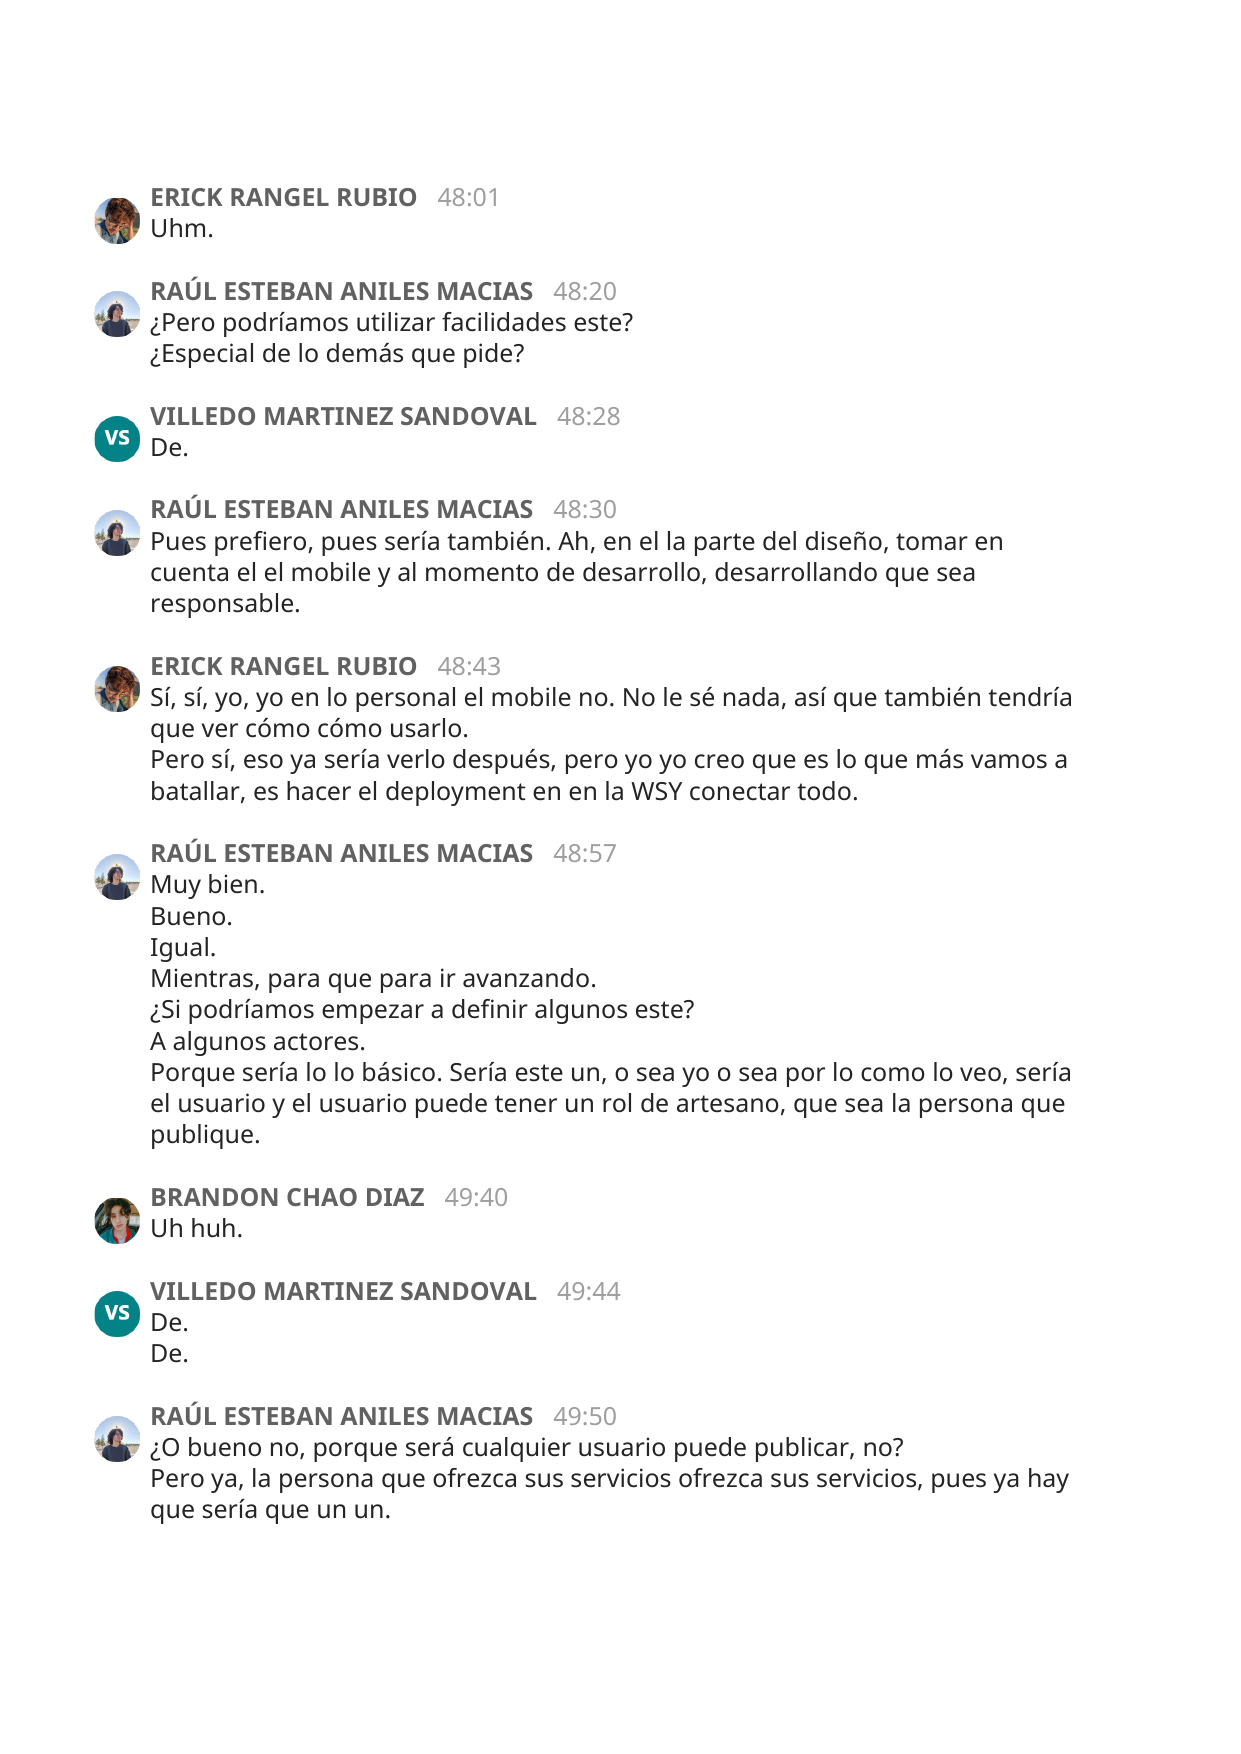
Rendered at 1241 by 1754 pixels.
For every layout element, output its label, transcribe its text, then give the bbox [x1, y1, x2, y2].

picture [94, 198, 140, 244]
picture [94, 416, 140, 462]
text BRANDON CHAO DIAZ 49:40 Uh huh. [150, 1150, 1090, 1244]
text RAÚL ESTEBAN ANILES MACIAS 48:30 Pues prefiero, pues sería también. Ah, en el la parte del diseño, tomar en cuenta el el mobile y al momento de desarrollo, desarrollando que sea responsable. [150, 462, 1090, 619]
text VILLEDO MARTINEZ SANDOVAL 48:28 De. [150, 369, 1090, 462]
text RAÚL ESTEBAN ANILES MACIAS 49:50 ¿O bueno no, porque será cualquier usuario puede publicar, no? Pero ya, la persona que ofrezca sus servicios ofrezca sus servicios, pues ya hay que sería que un un. [150, 1369, 1090, 1525]
picture [94, 291, 140, 337]
picture [94, 1416, 140, 1462]
picture [94, 510, 140, 556]
text RAÚL ESTEBAN ANILES MACIAS 48:20 ¿Pero podríamos utilizar facilidades este? ¿Especial de lo demás que pide? [150, 244, 1090, 369]
picture [94, 1198, 140, 1244]
picture [94, 666, 140, 712]
text ERICK RANGEL RUBIO 48:01 Uhm. [150, 150, 1090, 244]
text VILLEDO MARTINEZ SANDOVAL 49:44 De. De. [150, 1244, 1090, 1369]
picture [94, 854, 140, 900]
text RAÚL ESTEBAN ANILES MACIAS 48:57 Muy bien. Bueno. Igual. Mientras, para que para ir avanzando. ¿Si podríamos empezar a definir algunos este? A algunos actores. Porque sería lo lo básico. Sería este un, o sea yo o sea por lo como lo veo, sería el usuario y el usuario puede tener un rol de artesano, que sea la persona que publique. [150, 806, 1090, 1150]
picture [94, 1291, 140, 1337]
text ERICK RANGEL RUBIO 48:43 Sí, sí, yo, yo en lo personal el mobile no. No le sé nada, así que también tendría que ver cómo cómo usarlo. Pero sí, eso ya sería verlo después, pero yo yo creo que es lo que más vamos a batallar, es hacer el deployment en en la WSY conectar todo. [150, 619, 1090, 806]
